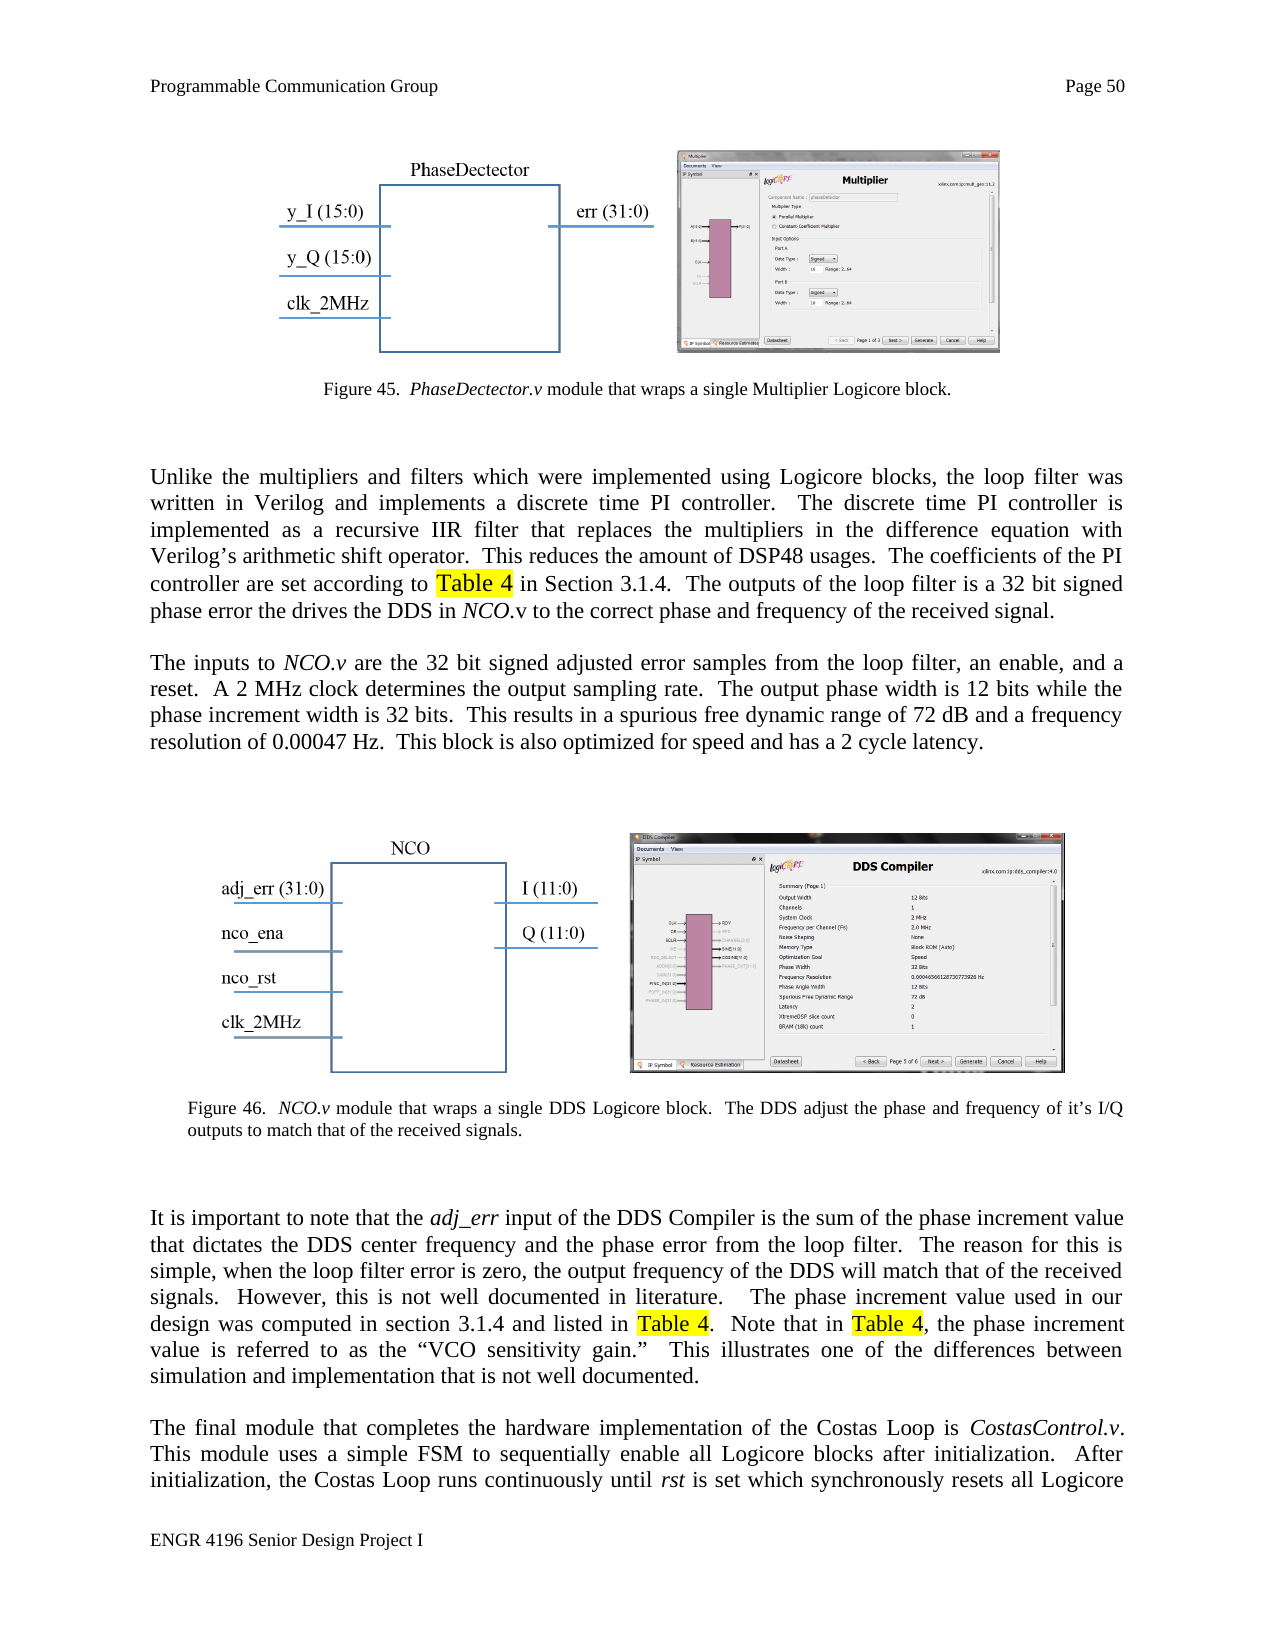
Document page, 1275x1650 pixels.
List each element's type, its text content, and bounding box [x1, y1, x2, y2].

picture [275, 151, 660, 353]
text Unlike the multipliers and filters which were implemented using Logicore blocks, the loop filter was written in Verilog and implements a discrete time PI controller. The discrete time PI controller is implemented as a recursive IIR filter that replaces the multipliers in the difference equation with Verilog’s arithmetic shift operator. This reduces the amount of DSP48 usages. The coefficients of the PI controller are set according to Table 4 in Section 3.1.4. The outputs of the loop filter is a 32 bit signed phase error the drives the DDS in NCO.v to the correct phase and frequency of the received signal. [150, 463, 1125, 624]
text It is important to note that the adj_err input of the DDS Compiler is the sum of the phase increment value that dictates the DDS center frequency and the phase error from the loop filter. The reason for this is simple, when the loop filter error is zero, the output frequency of the DDS will match that of the received signals. However, this is not well documented in literature. The phase increment value used in our design was computed in section 3.1.4 and listed in Table 4. Note that in Table 4, the phase increment value is referred to as the “VCO sensitivity gain.” This illustrates one of the differences between simulation and implementation that is not well documented. [150, 1204, 1125, 1389]
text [150, 1414, 1125, 1493]
picture [210, 830, 602, 1073]
picture [676, 150, 1000, 353]
text The inputs to NCO.v are the 32 bit signed adjusted error samples from the loop filter, an enable, and a reset. A 2 MHz clock determines the output sampling rate. The output phase width is 12 bits while the phase increment width is 32 bits. This results in a spurious free dynamic range of 72 dB and a frequency resolution of 0.00047 Hz. This block is also optimized for speed and has a 2 cycle latency. [150, 649, 1125, 754]
text Figure 46. NCO.v module that wraps a single DDS Logicore block. The DDS adjust the phase and frequency of it’s I/Q outputs to match that of the received signals. [187, 1097, 1125, 1140]
text Figure 45. PhaseDectector.v module that wraps a single Multiplier Logicore block. [150, 378, 1125, 399]
picture [629, 833, 1065, 1073]
